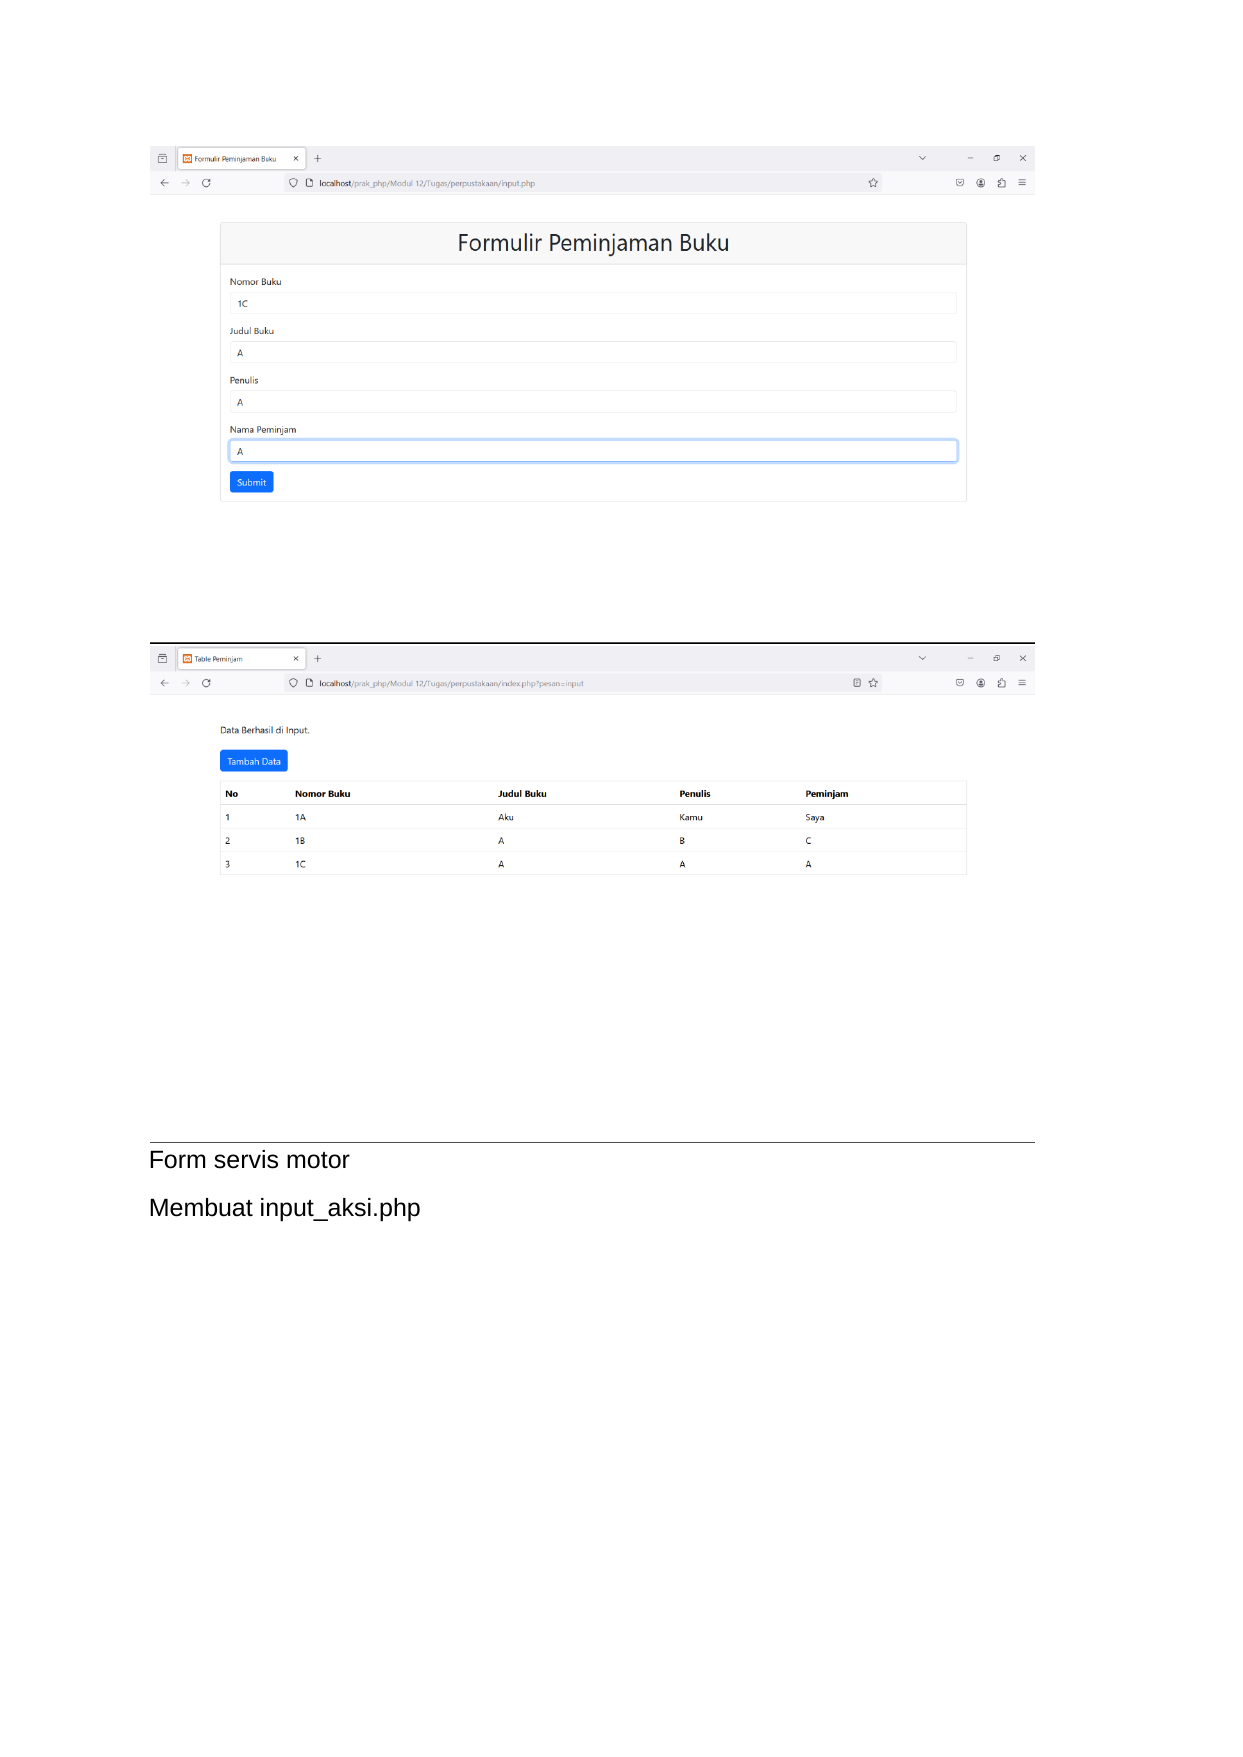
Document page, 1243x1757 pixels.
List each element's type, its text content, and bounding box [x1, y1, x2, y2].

text Form servis motor [148, 1145, 1106, 1174]
picture [150, 146, 1035, 1143]
text Membuat input_aksi.php [148, 1193, 1106, 1222]
